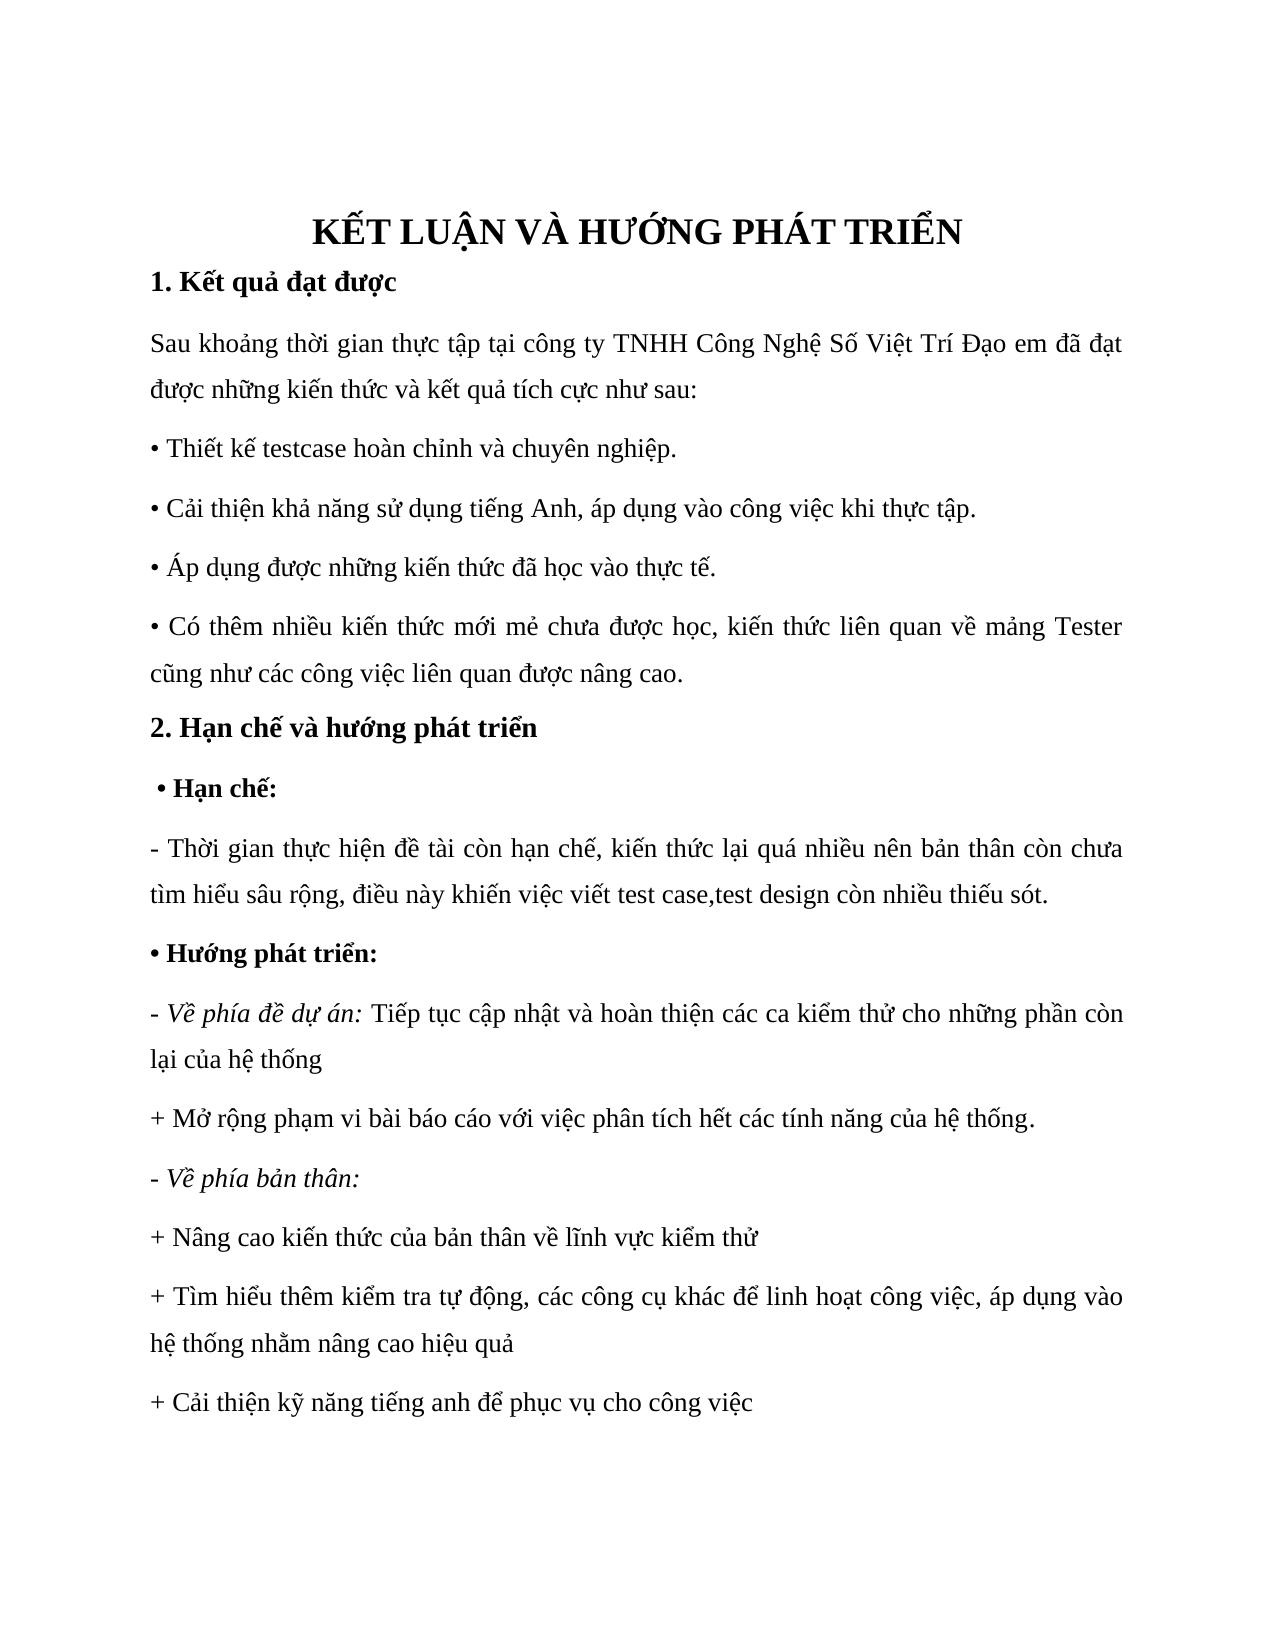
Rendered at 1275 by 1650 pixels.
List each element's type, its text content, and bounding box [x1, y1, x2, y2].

text • Hạn chế: [150, 772, 1125, 804]
text - Về phía đề dự án: Tiếp tục cập nhật và hoàn thiện các ca kiểm thử cho những phần còn lại của hệ thống [150, 997, 1125, 1074]
text • Áp dụng được những kiến thức đã học vào thực tế. [150, 551, 1125, 582]
text - Về phía bản thân: [150, 1162, 1125, 1193]
text • Thiết kế testcase hoàn chỉnh và chuyên nghiệp. [150, 433, 1125, 464]
text - Thời gian thực hiện đề tài còn hạn chế, kiến thức lại quá nhiều nên bản thân còn chưa tìm hiểu sâu rộng, điều này khiến việc viết test case,test design còn nhiều thiếu sót. [150, 832, 1125, 909]
text + Nâng cao kiến thức của bản thân về lĩnh vực kiểm thử [150, 1221, 1125, 1252]
text + Cải thiện kỹ năng tiếng anh để phục vụ cho công việc [150, 1386, 1125, 1417]
text • Hướng phát triển: [150, 937, 1125, 969]
text • Có thêm nhiều kiến thức mới mẻ chưa được học, kiến thức liên quan về mảng Tester cũng như các công việc liên quan được nâng cao. [150, 610, 1125, 688]
text • Cải thiện khả năng sử dụng tiếng Anh, áp dụng vào công việc khi thực tập. [150, 492, 1125, 523]
text + Tìm hiểu thêm kiểm tra tự động, các công cụ khác để linh hoạt công việc, áp dụng vào hệ thống nhằm nâng cao hiệu quả [150, 1280, 1125, 1358]
text + Mở rộng phạm vi bài báo cáo với việc phân tích hết các tính năng của hệ thống. [150, 1102, 1125, 1134]
text Sau khoảng thời gian thực tập tại công ty TNHH Công Nghệ Số Việt Trí Đạo em đã đạt được những kiến thức và kết quả tích cực như sau: [150, 327, 1125, 404]
subtitle KẾT LUẬN VÀ HƯỚNG PHÁT TRIỂN [150, 209, 1125, 252]
subtitle 2. Hạn chế và hướng phát triển [150, 710, 1125, 743]
subtitle 1. Kết quả đạt được [150, 264, 1125, 297]
